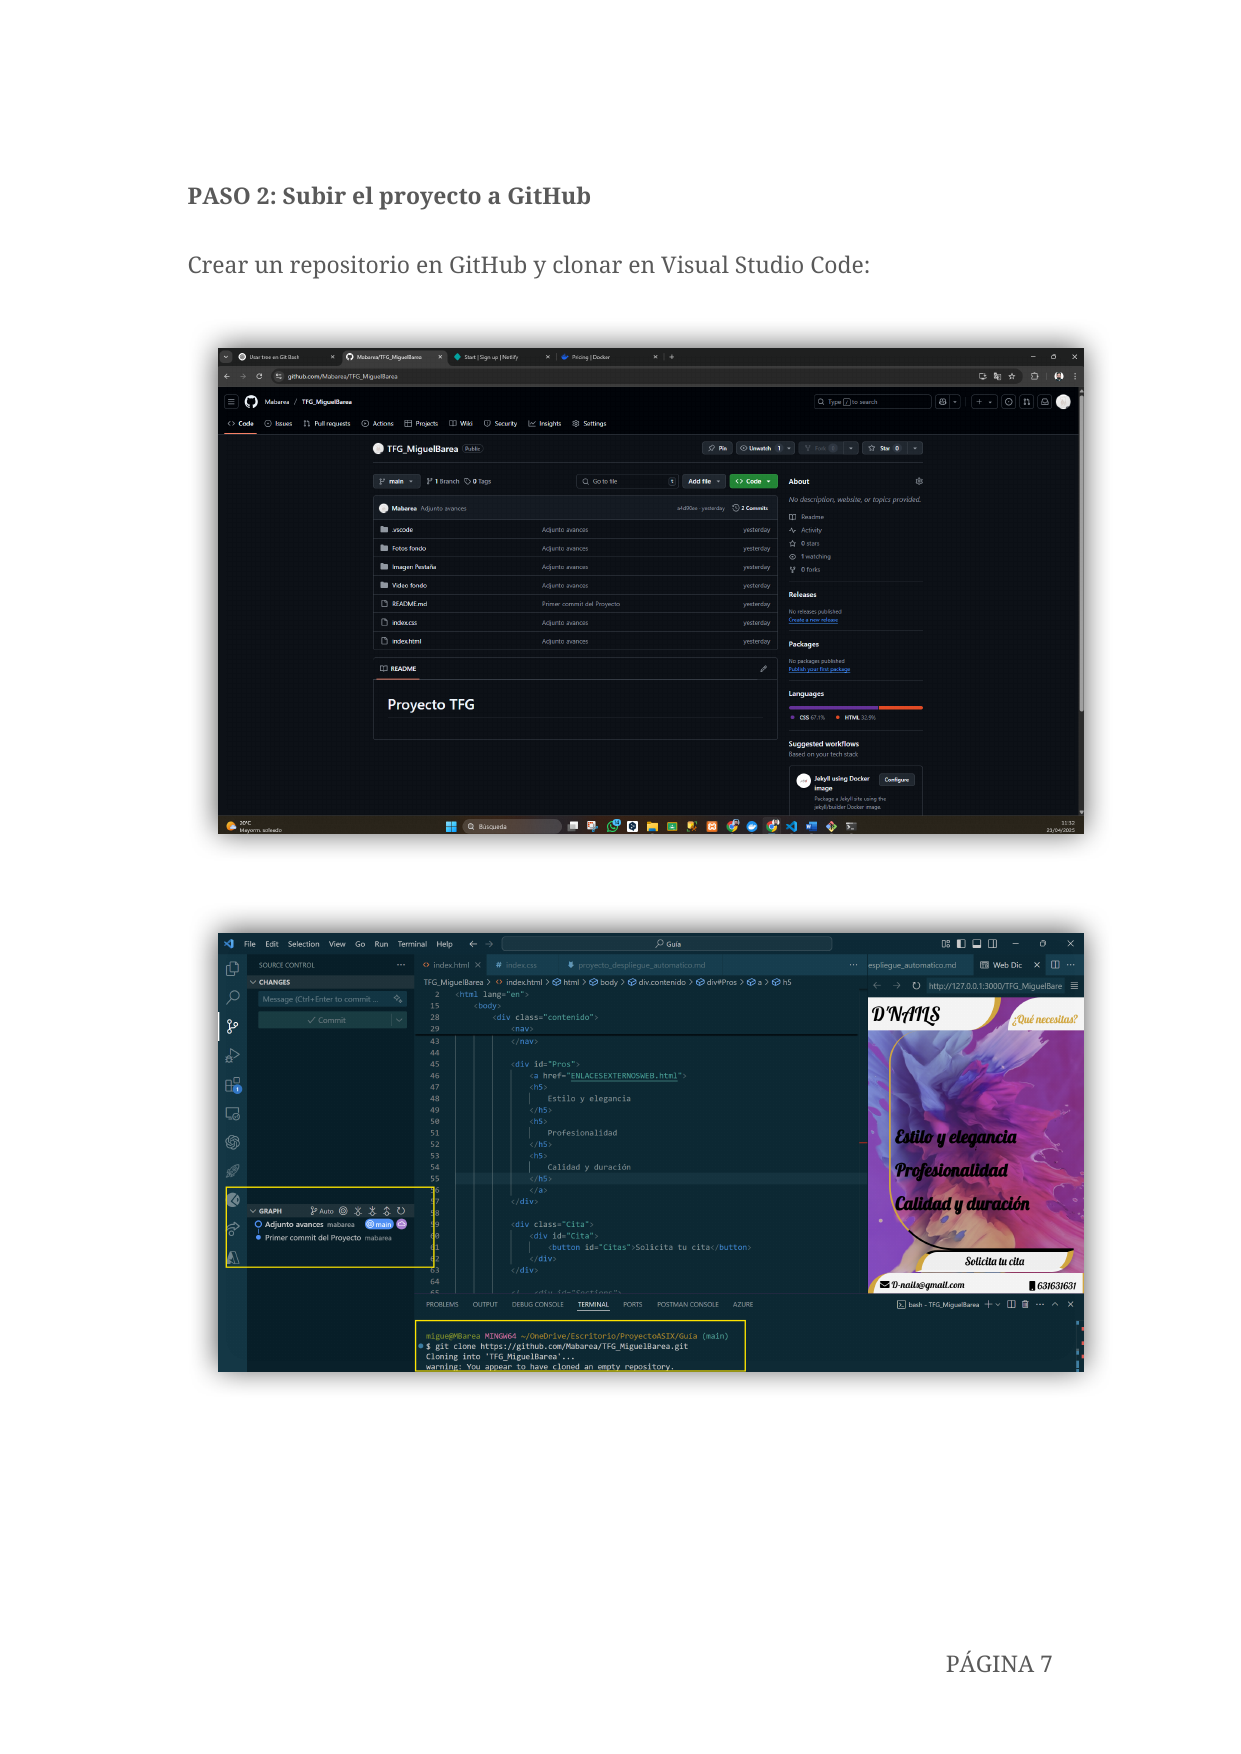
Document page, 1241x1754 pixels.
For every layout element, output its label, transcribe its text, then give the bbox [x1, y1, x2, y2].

text PASO 2: Subir el proyecto a GitHub [187, 180, 1053, 211]
picture [218, 348, 1084, 834]
picture [218, 933, 1084, 1372]
text Crear un repositorio en GitHub y clonar en Visual Studio Code: [187, 249, 1053, 280]
